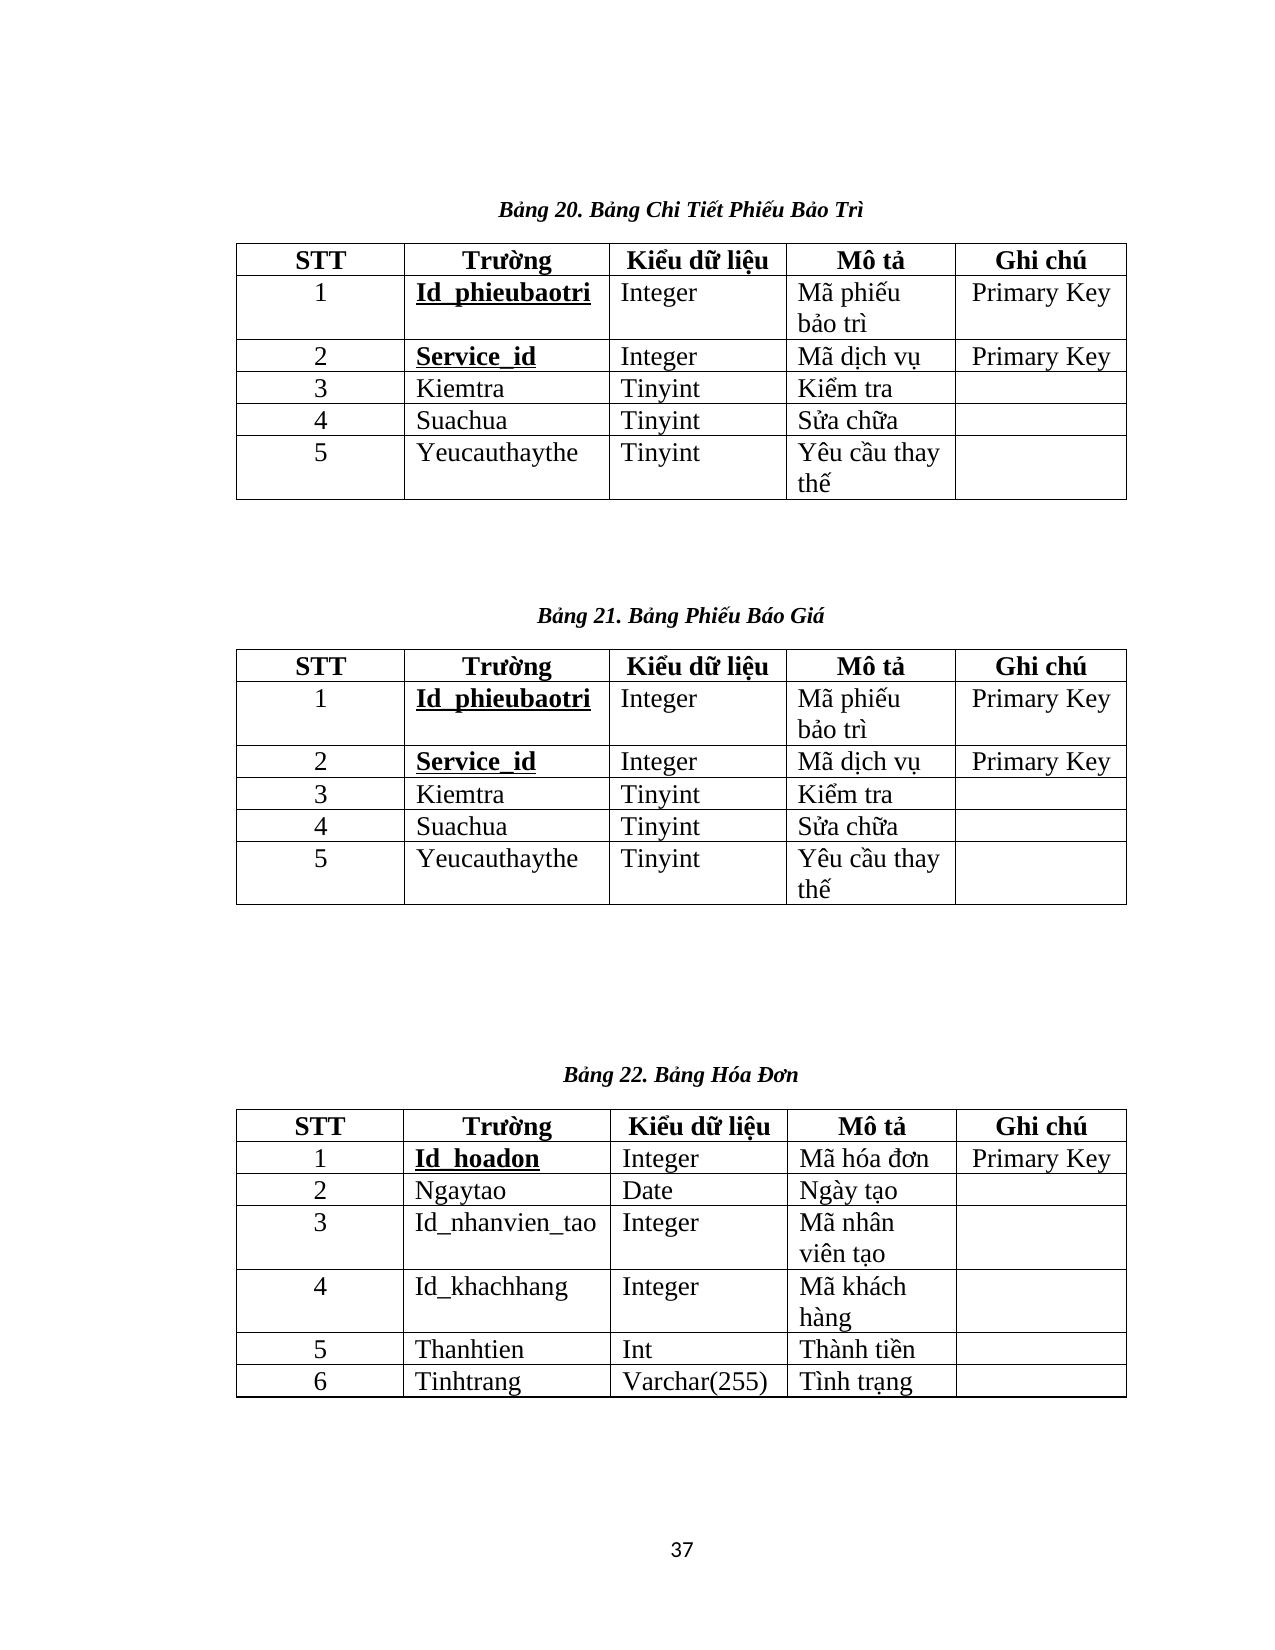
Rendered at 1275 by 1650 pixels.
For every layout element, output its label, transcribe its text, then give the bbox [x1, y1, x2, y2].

table_cell Ngaytao [404, 1174, 610, 1205]
table_cell Integer [610, 276, 786, 339]
table_cell Mã dịch vụ [787, 340, 955, 371]
table_cell Int [611, 1333, 787, 1364]
table_cell Integer [610, 340, 786, 371]
table_cell Thành tiền [788, 1333, 956, 1364]
table_cell [956, 404, 1126, 435]
table_cell Sửa chữa [787, 404, 955, 435]
table_cell Integer [611, 1270, 787, 1332]
table_cell [957, 1174, 1126, 1205]
table_cell Integer [611, 1206, 787, 1269]
table_cell Mã nhân viên tạo [788, 1206, 956, 1269]
table_header Ghi chú [956, 650, 1126, 681]
table_cell Yêu cầu thay thế [787, 842, 955, 904]
table_header STT [237, 244, 404, 275]
table_cell 5 [237, 436, 404, 498]
table_header STT [237, 650, 404, 681]
table_cell Date [611, 1174, 787, 1205]
table_header Mô tả [787, 244, 955, 275]
table_cell Service_id [405, 746, 609, 777]
table_cell 5 [237, 1333, 403, 1364]
table_cell 1 [237, 1142, 403, 1173]
table_cell Tinyint [610, 372, 786, 403]
table_cell 4 [237, 810, 404, 841]
table_cell Tinyint [610, 778, 786, 809]
table_cell Yeucauthaythe [405, 842, 609, 904]
table_cell Tinyint [610, 404, 786, 435]
table_cell [957, 1270, 1126, 1332]
table_cell Sửa chữa [787, 810, 955, 841]
table_cell 6 [237, 1365, 403, 1396]
table_cell Primary Key [956, 682, 1126, 744]
text Bảng 22. Bảng Hóa Đơn [236, 1062, 1127, 1088]
table_cell 4 [237, 1270, 403, 1332]
table_cell 3 [237, 1206, 403, 1269]
table_cell Id_phieubaotri [405, 682, 609, 744]
table_cell Integer [610, 746, 786, 777]
table_header Mô tả [787, 650, 955, 681]
table_cell Tinyint [610, 436, 786, 498]
table_cell Primary Key [957, 1142, 1126, 1173]
table_cell [956, 842, 1126, 904]
table_header Ghi chú [956, 244, 1126, 275]
table_cell 2 [237, 746, 404, 777]
table_cell Mã phiếu bảo trì [787, 682, 955, 744]
table_cell [957, 1365, 1126, 1396]
table_cell Service_id [405, 340, 609, 371]
table_cell [957, 1206, 1126, 1269]
table_cell 3 [237, 778, 404, 809]
table_cell Primary Key [956, 340, 1126, 371]
table_cell Kiểm tra [787, 372, 955, 403]
table_cell Mã khách hàng [788, 1270, 956, 1332]
table_cell Mã phiếu bảo trì [787, 276, 955, 339]
table_header Kiểu dữ liệu [611, 1110, 787, 1141]
table_cell Id_nhanvien_tao [404, 1206, 610, 1269]
table_cell 4 [237, 404, 404, 435]
table_cell [956, 436, 1126, 498]
table_header Trường [405, 650, 609, 681]
table_cell Integer [611, 1142, 787, 1173]
table_cell 2 [237, 340, 404, 371]
table_cell 1 [237, 276, 404, 339]
table_cell Tinyint [610, 810, 786, 841]
table_cell Kiemtra [405, 778, 609, 809]
table_cell Mã hóa đơn [788, 1142, 956, 1173]
table_cell Mã dịch vụ [787, 746, 955, 777]
table_header Trường [405, 244, 609, 275]
text Bảng 21. Bảng Phiếu Báo Giá [236, 602, 1127, 628]
table_cell Id_hoadon [404, 1142, 610, 1173]
table_cell [957, 1333, 1126, 1364]
table_cell 2 [237, 1174, 403, 1205]
table_cell Kiemtra [405, 372, 609, 403]
table_cell Primary Key [956, 276, 1126, 339]
table_cell Integer [610, 682, 786, 744]
table_cell Ngày tạo [788, 1174, 956, 1205]
table_cell 1 [237, 682, 404, 744]
table_cell Yeucauthaythe [405, 436, 609, 498]
text Bảng 20. Bảng Chi Tiết Phiếu Bảo Trì [236, 196, 1127, 222]
table_cell Thanhtien [404, 1333, 610, 1364]
table_cell Tinyint [610, 842, 786, 904]
table_cell Varchar(255) [611, 1365, 787, 1396]
table_cell Kiểm tra [787, 778, 955, 809]
table_cell 5 [237, 842, 404, 904]
table_cell Primary Key [956, 746, 1126, 777]
table_cell Yêu cầu thay thế [787, 436, 955, 498]
table_header STT [237, 1110, 403, 1141]
table_header Mô tả [788, 1110, 956, 1141]
table_header Kiểu dữ liệu [610, 650, 786, 681]
table_cell Suachua [405, 404, 609, 435]
table_cell Tình trạng [788, 1365, 956, 1396]
table_cell [956, 810, 1126, 841]
table_header Ghi chú [957, 1110, 1126, 1141]
table_cell [956, 778, 1126, 809]
table_cell Suachua [405, 810, 609, 841]
table_cell [956, 372, 1126, 403]
table_header Trường [404, 1110, 610, 1141]
table_cell Tinhtrang [404, 1365, 610, 1396]
table_cell 3 [237, 372, 404, 403]
table_cell Id_khachhang [404, 1270, 610, 1332]
table_cell Id_phieubaotri [405, 276, 609, 339]
table_header Kiểu dữ liệu [610, 244, 786, 275]
